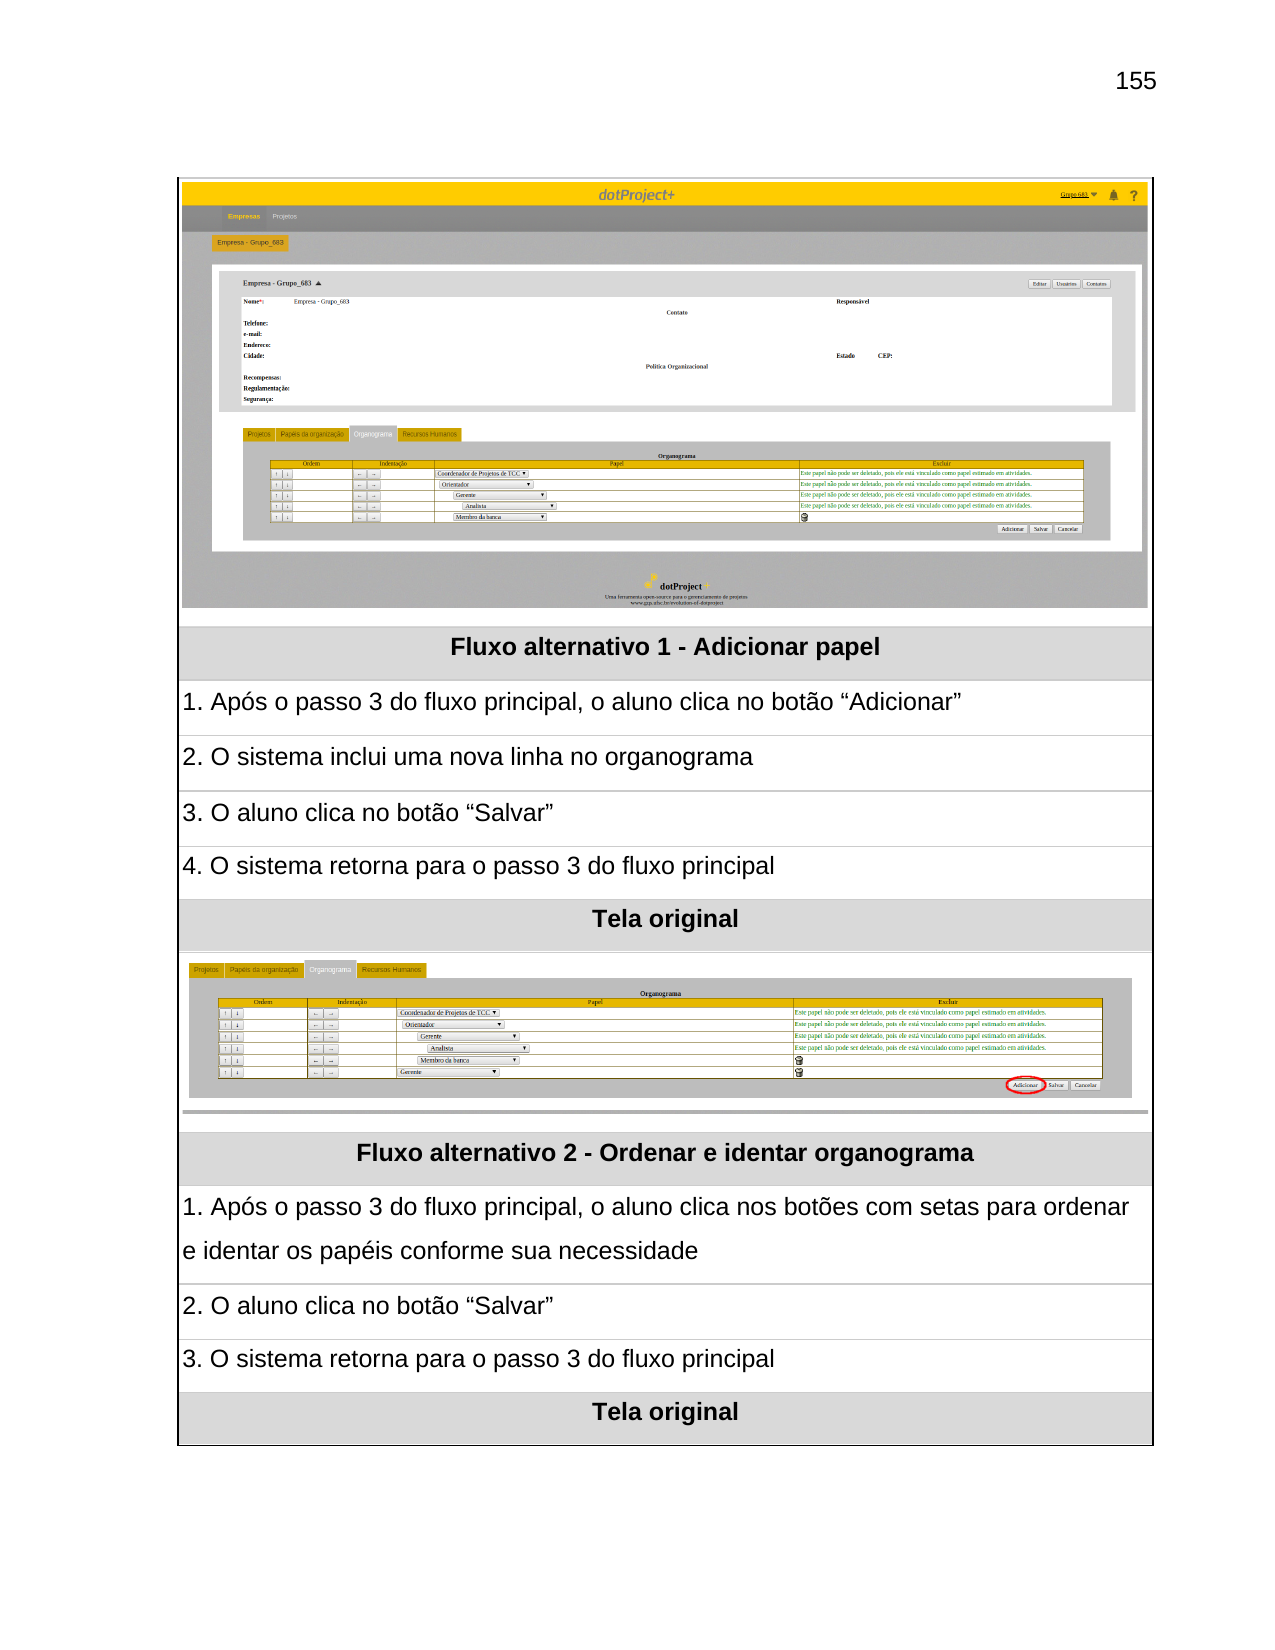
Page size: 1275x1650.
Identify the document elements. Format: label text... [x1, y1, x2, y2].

table_cell [179, 179, 1152, 626]
table_cell Tela original [179, 900, 1152, 951]
table_cell 2. O sistema inclui uma nova linha no organograma [179, 736, 1152, 790]
table_cell 3. O aluno clica no botão “Salvar” [179, 792, 1152, 846]
table_cell 3. O sistema retorna para o passo 3 do fluxo principal [179, 1340, 1152, 1392]
table_cell 1. Após o passo 3 do fluxo principal, o aluno clica nos botões com setas para ordenar e identar os papéis conforme sua necessidade [179, 1186, 1152, 1283]
table_cell Fluxo alternativo 2 - Ordenar e identar organograma [179, 1133, 1152, 1185]
picture [182, 957, 1149, 1114]
table_cell 4. O sistema retorna para o passo 3 do fluxo principal [179, 847, 1152, 898]
picture [182, 182, 1148, 608]
table_cell [179, 953, 1152, 1132]
table_cell Tela original [179, 1393, 1152, 1444]
table_cell 2. O aluno clica no botão “Salvar” [179, 1285, 1152, 1339]
table_cell 1. Após o passo 3 do fluxo principal, o aluno clica no botão “Adicionar” [179, 681, 1152, 735]
table_cell Fluxo alternativo 1 - Adicionar papel [179, 628, 1152, 679]
